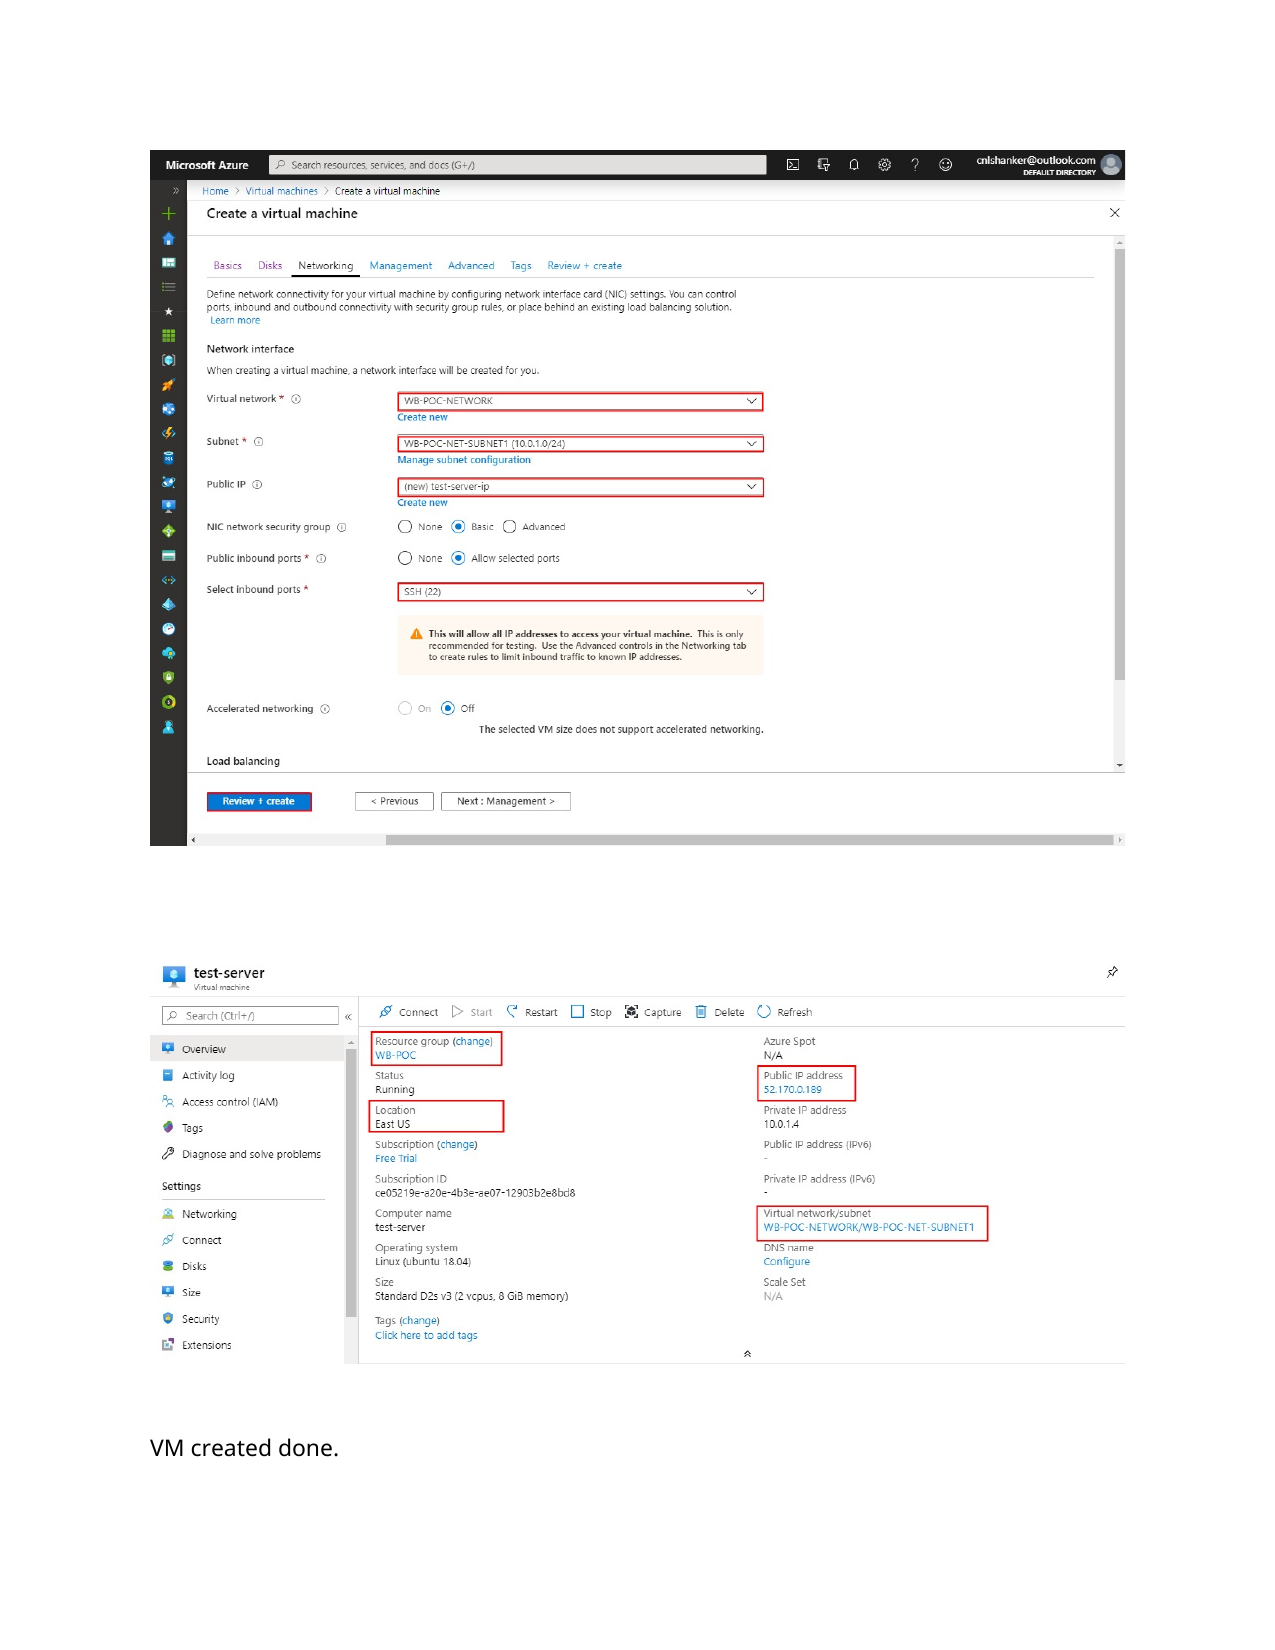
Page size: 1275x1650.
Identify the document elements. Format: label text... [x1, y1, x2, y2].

picture [150, 965, 1125, 1364]
picture [150, 150, 1125, 846]
text VM created done. [150, 1432, 1125, 1464]
